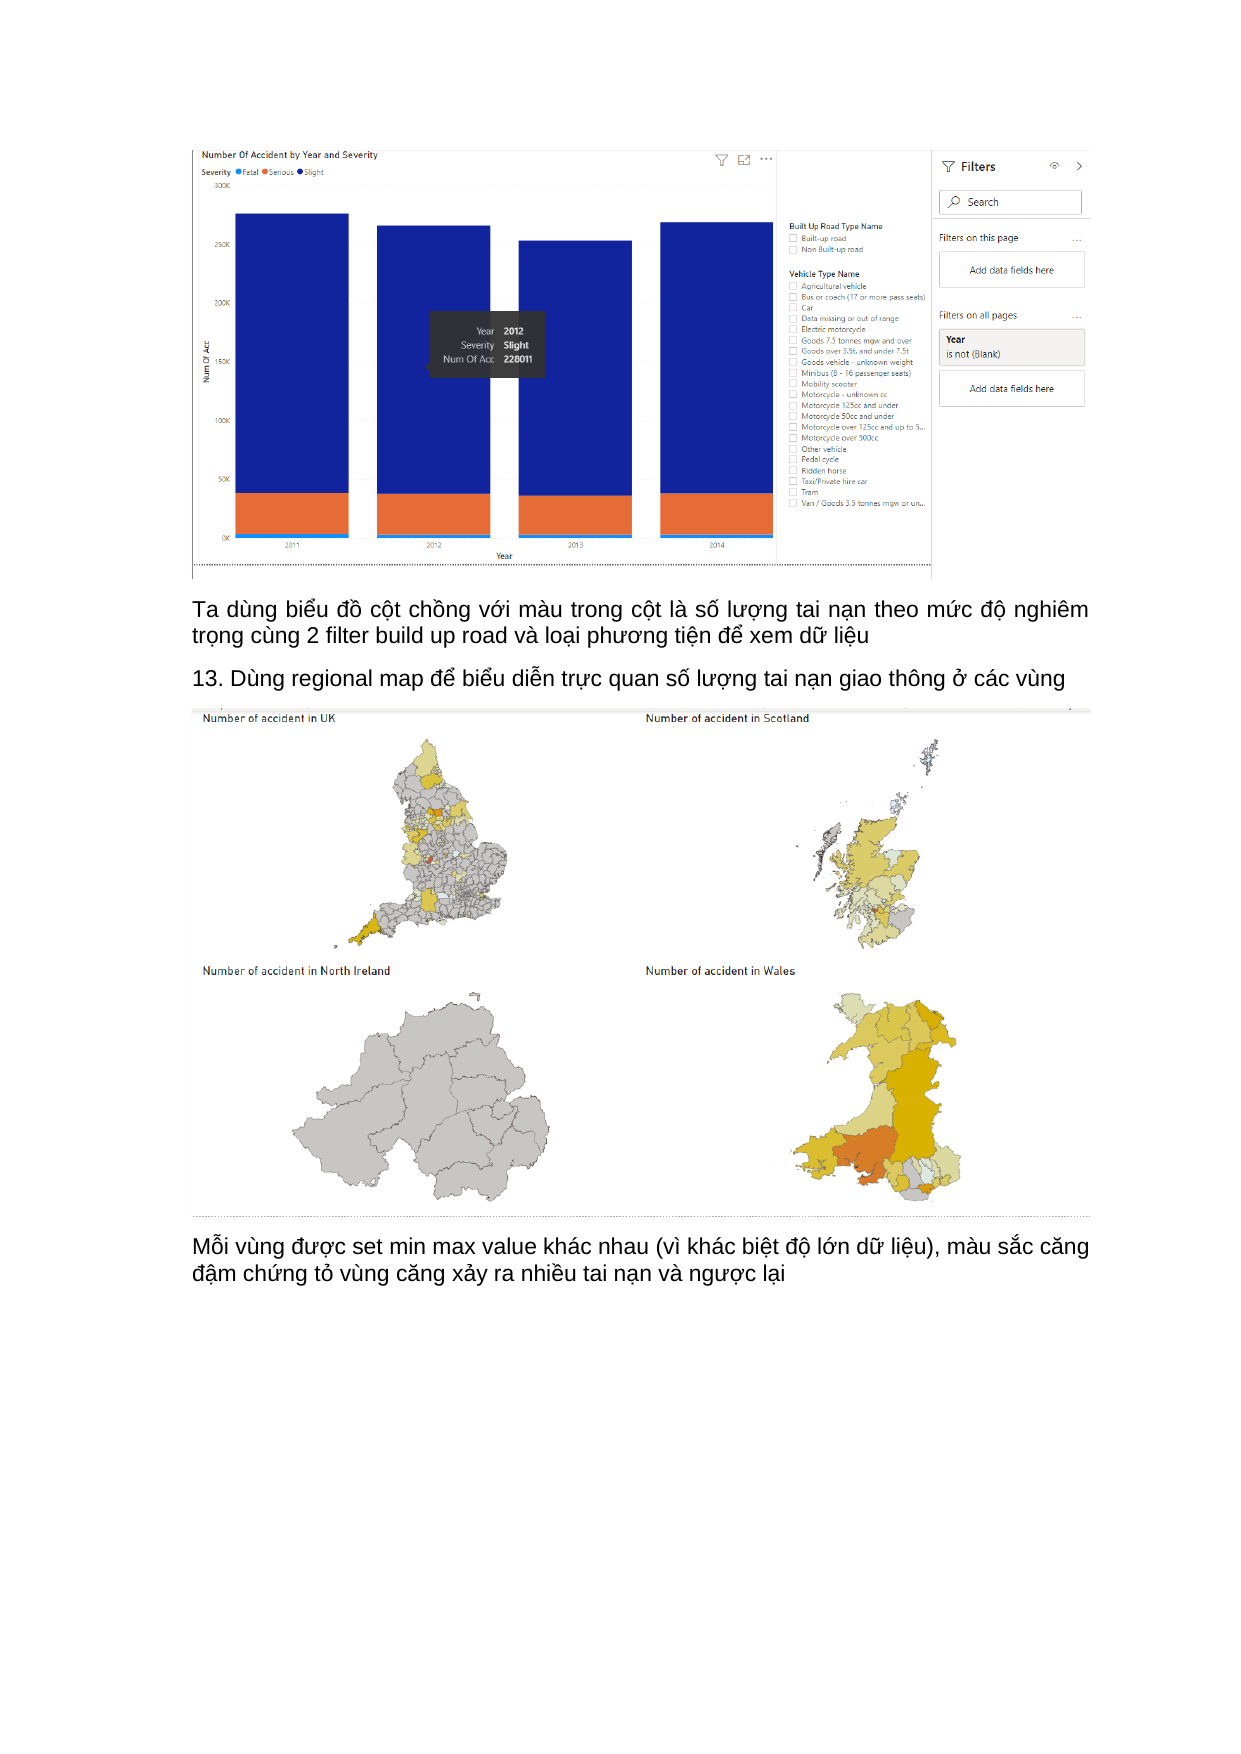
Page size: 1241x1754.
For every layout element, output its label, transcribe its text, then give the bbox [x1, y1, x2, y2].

text Mỗi vùng được set min max value khác nhau (vì khác biệt độ lớn dữ liệu), màu sắc căng đậm chứng tỏ vùng căng xảy ra nhiều tai nạn và ngược lại [192, 1233, 1090, 1286]
picture [191, 150, 1091, 579]
text 13. Dùng regional map để biểu diễn trực quan số lượng tai nạn giao thông ở các vùng [192, 665, 1090, 691]
picture [191, 708, 1091, 1217]
text Ta dùng biểu đồ cột chồng với màu trong cột là số lượng tai nạn theo mức độ nghiêm trọng cùng 2 filter build up road và loại phương tiện để xem dữ liệu [192, 596, 1090, 648]
